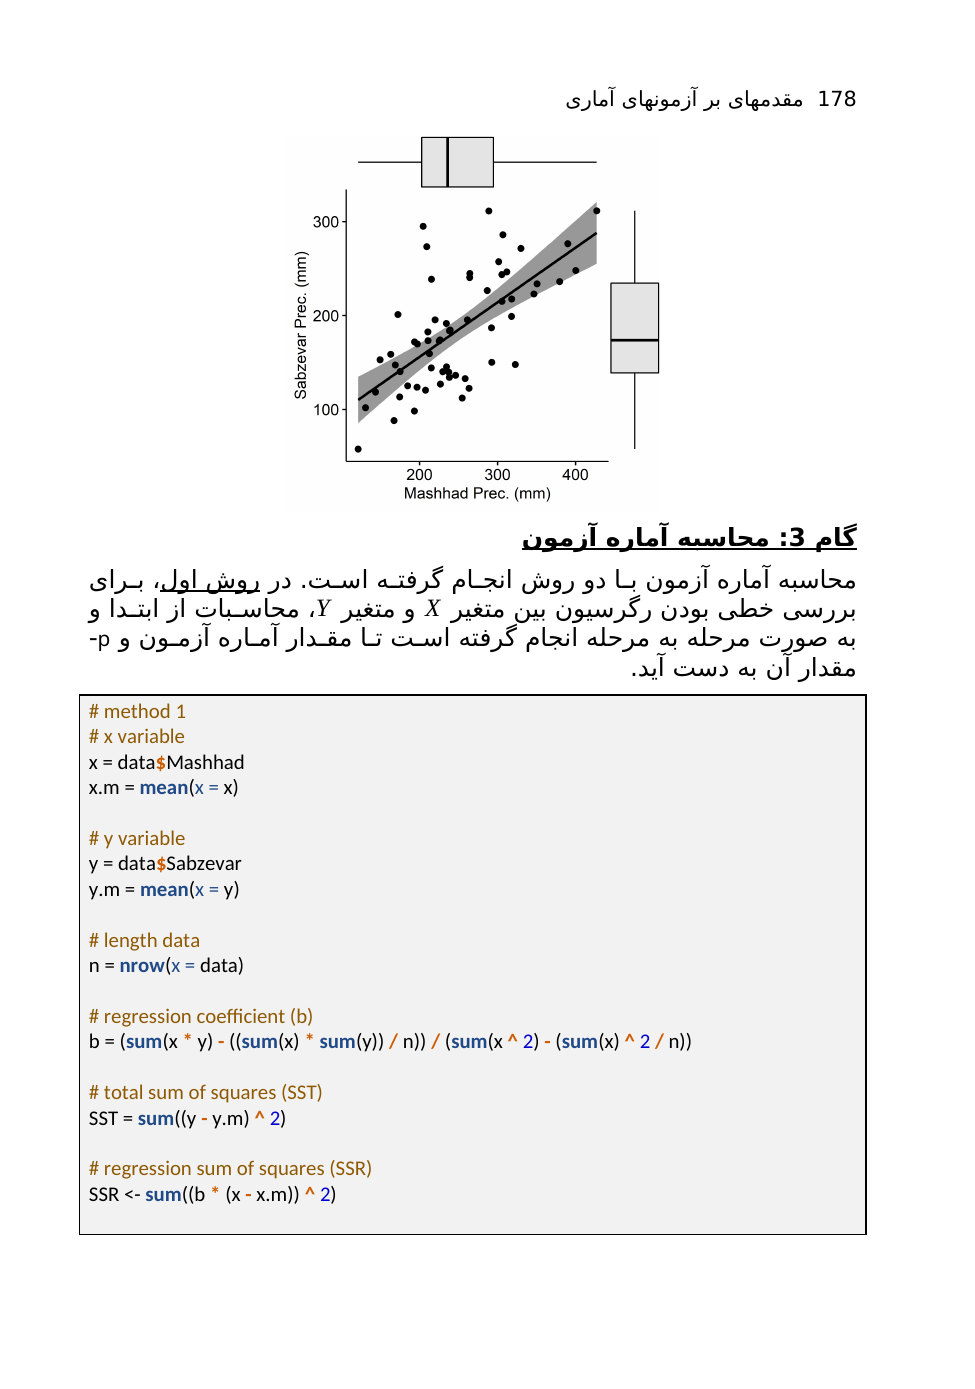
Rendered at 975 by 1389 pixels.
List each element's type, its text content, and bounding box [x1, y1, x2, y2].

text گام 3: محاسبه آماره آزمون [89, 523, 857, 552]
picture [285, 135, 661, 511]
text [80, 696, 865, 1234]
text محاسبه آماره آزمون با دو روش انجام گرفته است. در روش اول، برای بررسی خطی بودن رگرسیون بین متغیر و متغیر ، محاسبات از ابتدا و به صورت مرحله به مرحله انجام گرفته است تا مقدار آماره آزمون و p-مقدار آن به دست آید. [89, 565, 857, 682]
